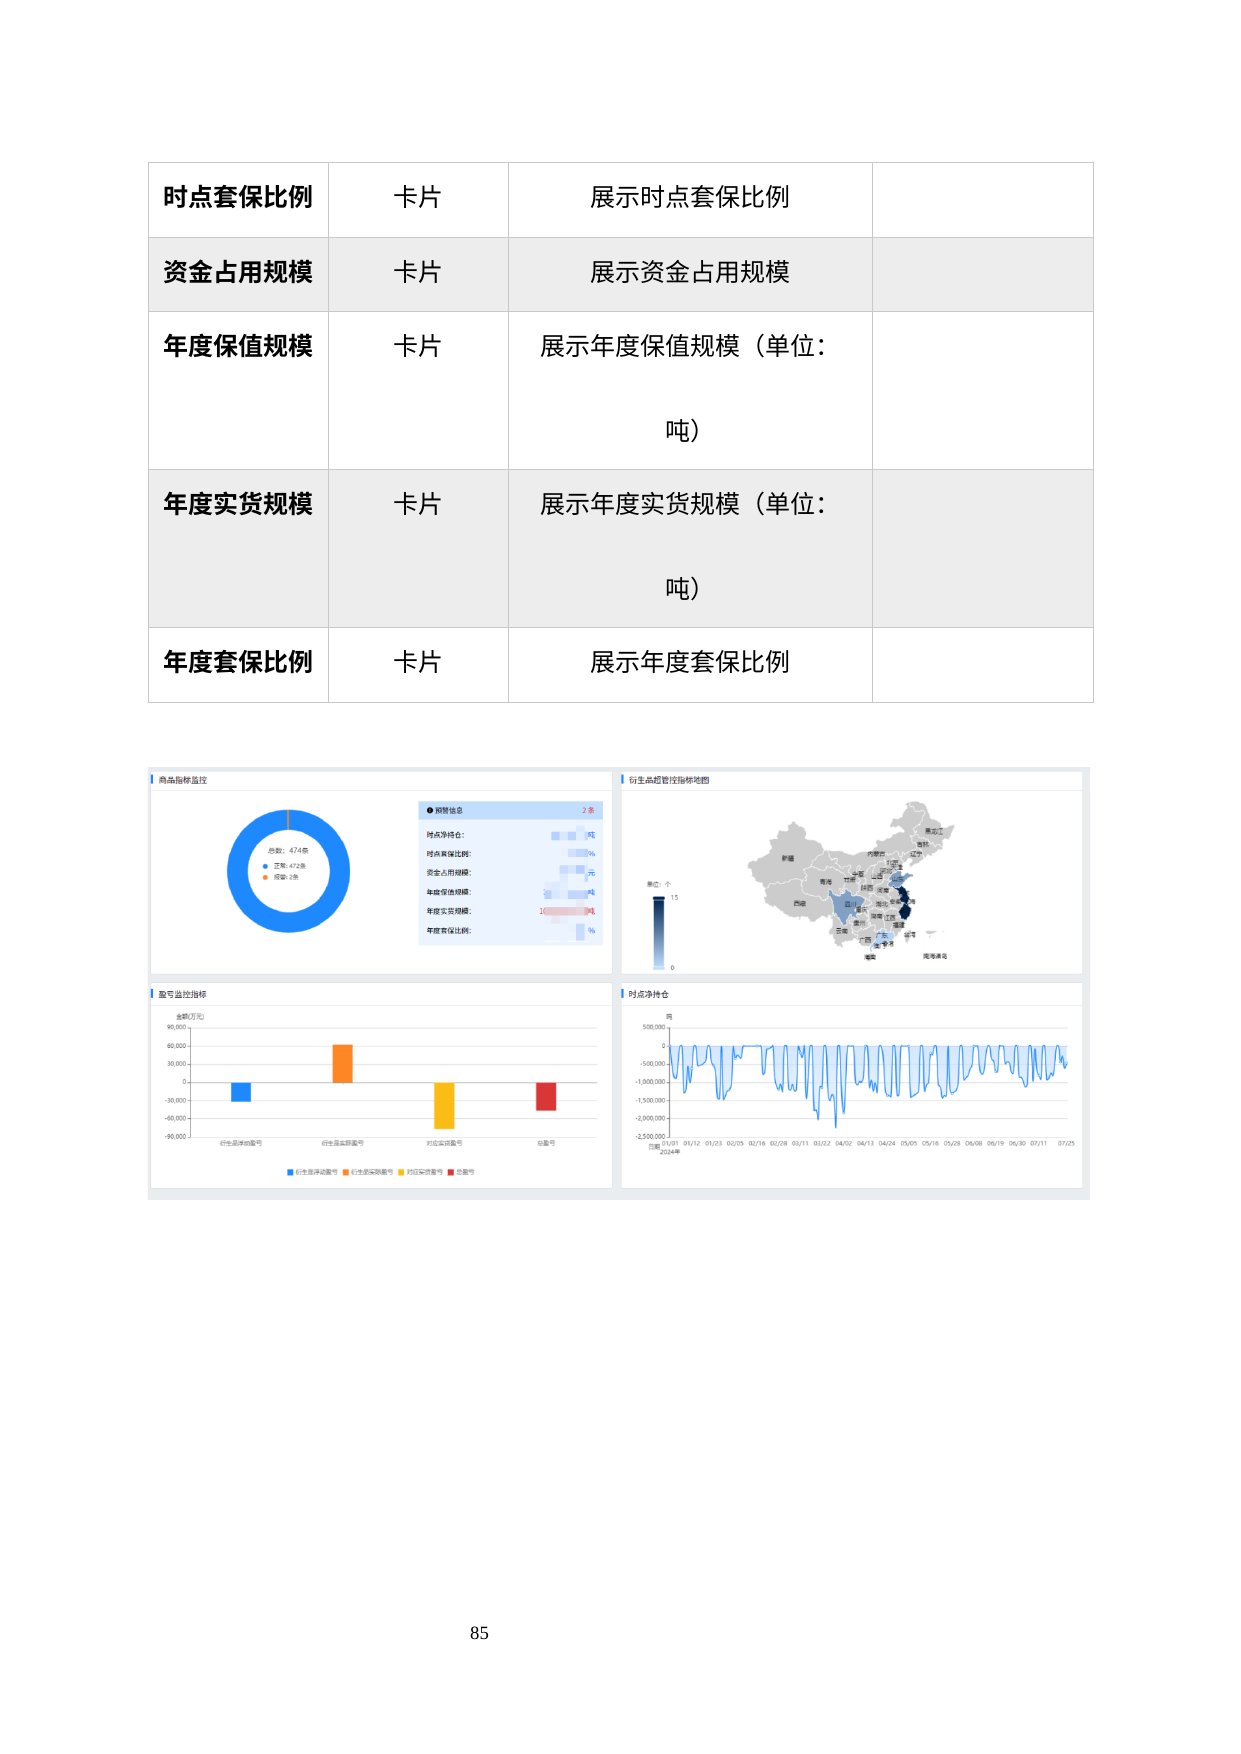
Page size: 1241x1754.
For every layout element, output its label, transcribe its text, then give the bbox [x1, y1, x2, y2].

table_cell 卡片 [329, 238, 508, 311]
table_cell [873, 238, 1093, 311]
table_cell 展示年度保值规模（单位：吨） [509, 312, 872, 469]
table_cell 年度实货规模 [149, 470, 328, 627]
table_cell 年度套保比例 [149, 628, 328, 702]
table_cell 年度保值规模 [149, 312, 328, 469]
table_cell [873, 628, 1093, 702]
picture [147, 767, 1091, 1200]
table_cell [873, 470, 1093, 627]
table_cell 卡片 [329, 163, 508, 237]
table_cell 展示资金占用规模 [509, 238, 872, 311]
table_cell 展示年度套保比例 [509, 628, 872, 702]
table_cell 卡片 [329, 628, 508, 702]
table_cell 时点套保比例 [149, 163, 328, 237]
table_cell 展示时点套保比例 [509, 163, 872, 237]
table_cell 卡片 [329, 312, 508, 469]
table_cell [873, 312, 1093, 469]
table_cell [873, 163, 1093, 237]
table_cell 卡片 [329, 470, 508, 627]
table_cell 展示年度实货规模（单位：吨） [509, 470, 872, 627]
table_cell 资金占用规模 [149, 238, 328, 311]
